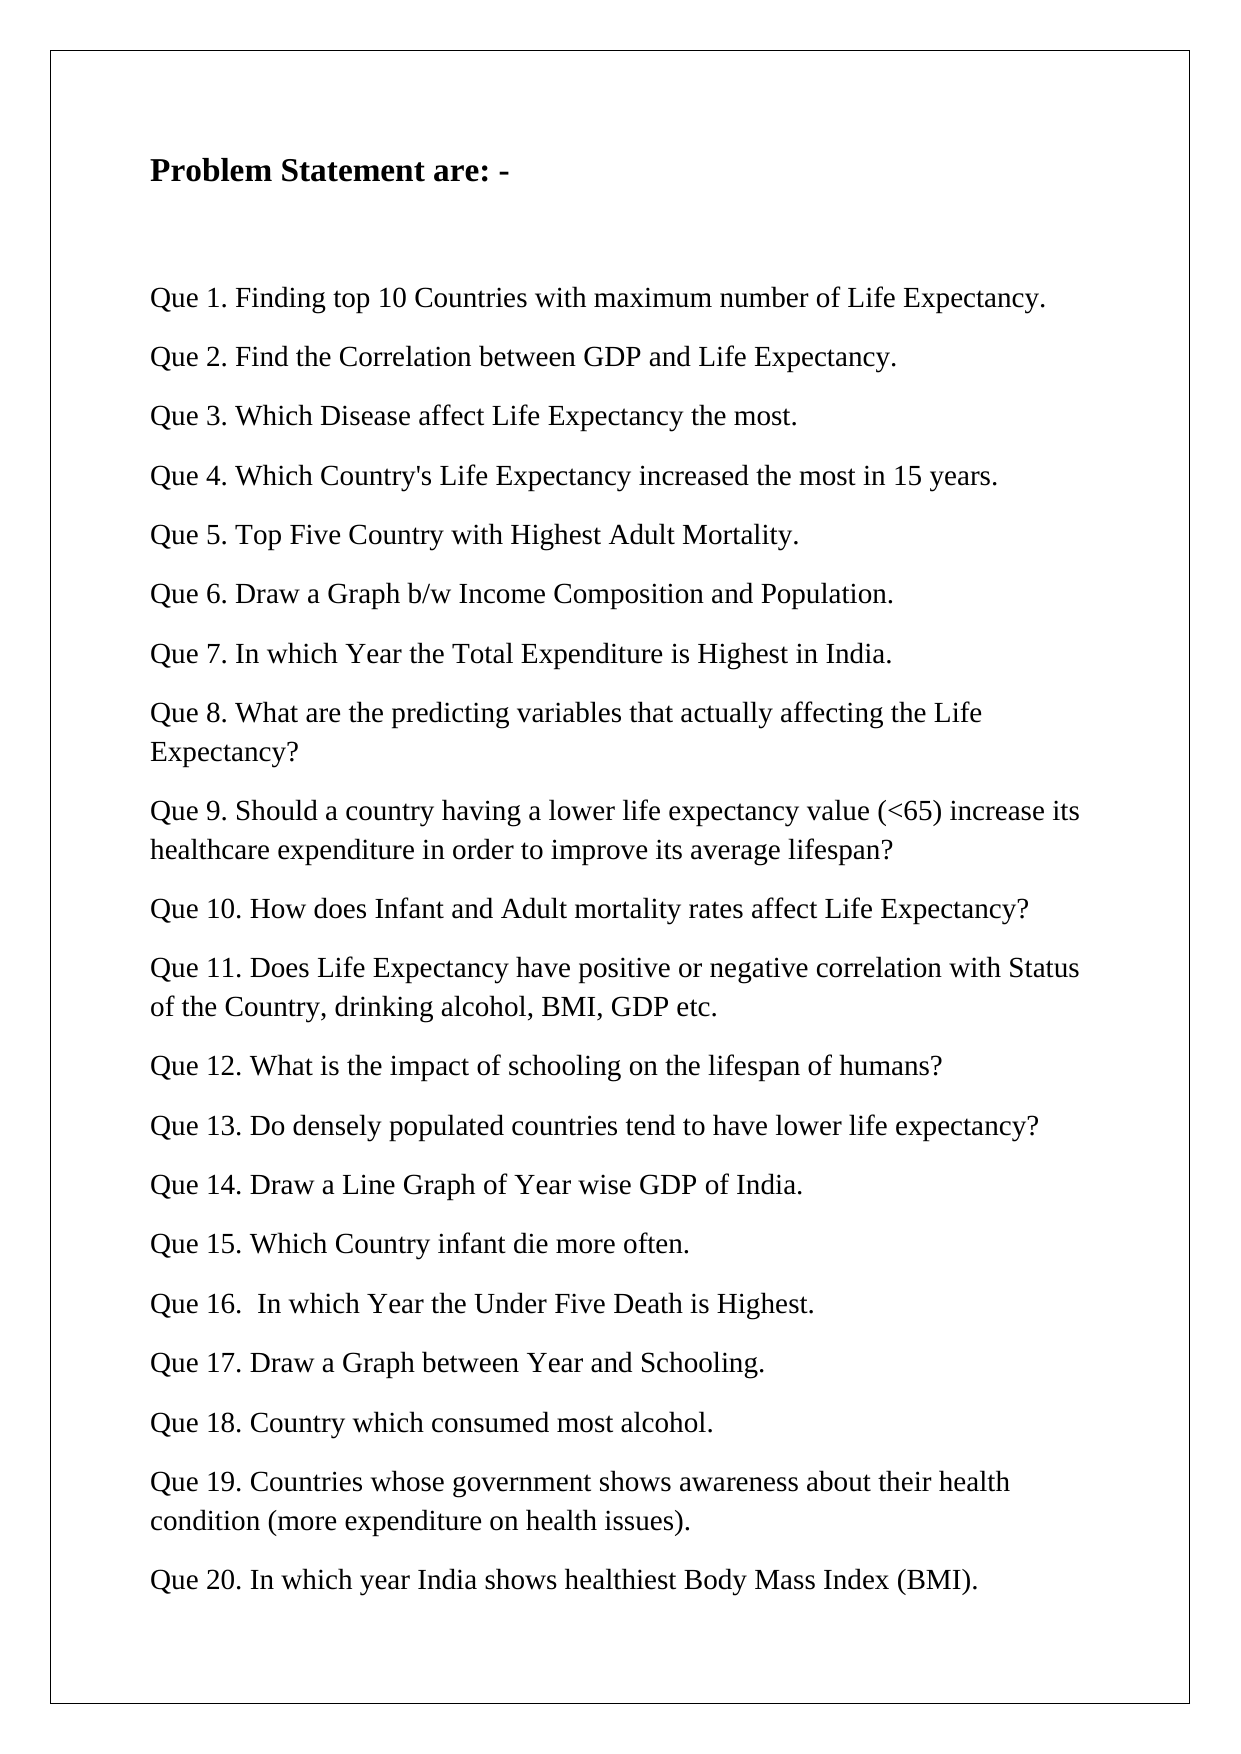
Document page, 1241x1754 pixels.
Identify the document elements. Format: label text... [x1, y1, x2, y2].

text Problem Statement are: - [150, 150, 1090, 188]
text Que 3. Which Disease affect Life Expectancy the most. [150, 398, 1090, 432]
text Que 10. How does Infant and Adult mortality rates affect Life Expectancy? [150, 891, 1090, 925]
text Que 6. Draw a Graph b/w Income Composition and Population. [150, 577, 1090, 610]
text Que 13. Do densely populated countries tend to have lower life expectancy? [150, 1108, 1090, 1141]
text Que 17. Draw a Graph between Year and Schooling. [150, 1345, 1090, 1379]
text Que 11. Does Life Expectancy have positive or negative correlation with Status of the Country, drinking alcohol, BMI, GDP etc. [150, 951, 1090, 1023]
text Que 20. In which year India shows healthiest Body Mass Index (BMI). [150, 1562, 1090, 1596]
text Que 15. Which Country infant die more often. [150, 1227, 1090, 1260]
text Que 14. Draw a Line Graph of Year wise GDP of India. [150, 1167, 1090, 1201]
text Que 7. In which Year the Total Expenditure is Highest in India. [150, 636, 1090, 669]
text Que 5. Top Five Country with Highest Adult Mortality. [150, 517, 1090, 551]
text Que 4. Which Country's Life Expectancy increased the most in 15 years. [150, 458, 1090, 491]
text Que 1. Finding top 10 Countries with maximum number of Life Expectancy. [150, 280, 1090, 313]
text Que 12. What is the impact of schooling on the lifespan of humans? [150, 1048, 1090, 1082]
text Que 16. In which Year the Under Five Death is Highest. [150, 1286, 1090, 1319]
text Que 18. Country which consumed most alcohol. [150, 1405, 1090, 1438]
text Que 8. What are the predicting variables that actually affecting the Life Expectancy? [150, 695, 1090, 767]
text Que 2. Find the Correlation between GDP and Life Expectancy. [150, 339, 1090, 373]
text Que 19. Countries whose government shows awareness about their health condition (more expenditure on health issues). [150, 1464, 1090, 1536]
text Que 9. Should a country having a lower life expectancy value (<65) increase its healthcare expenditure in order to improve its average lifespan? [150, 793, 1090, 865]
